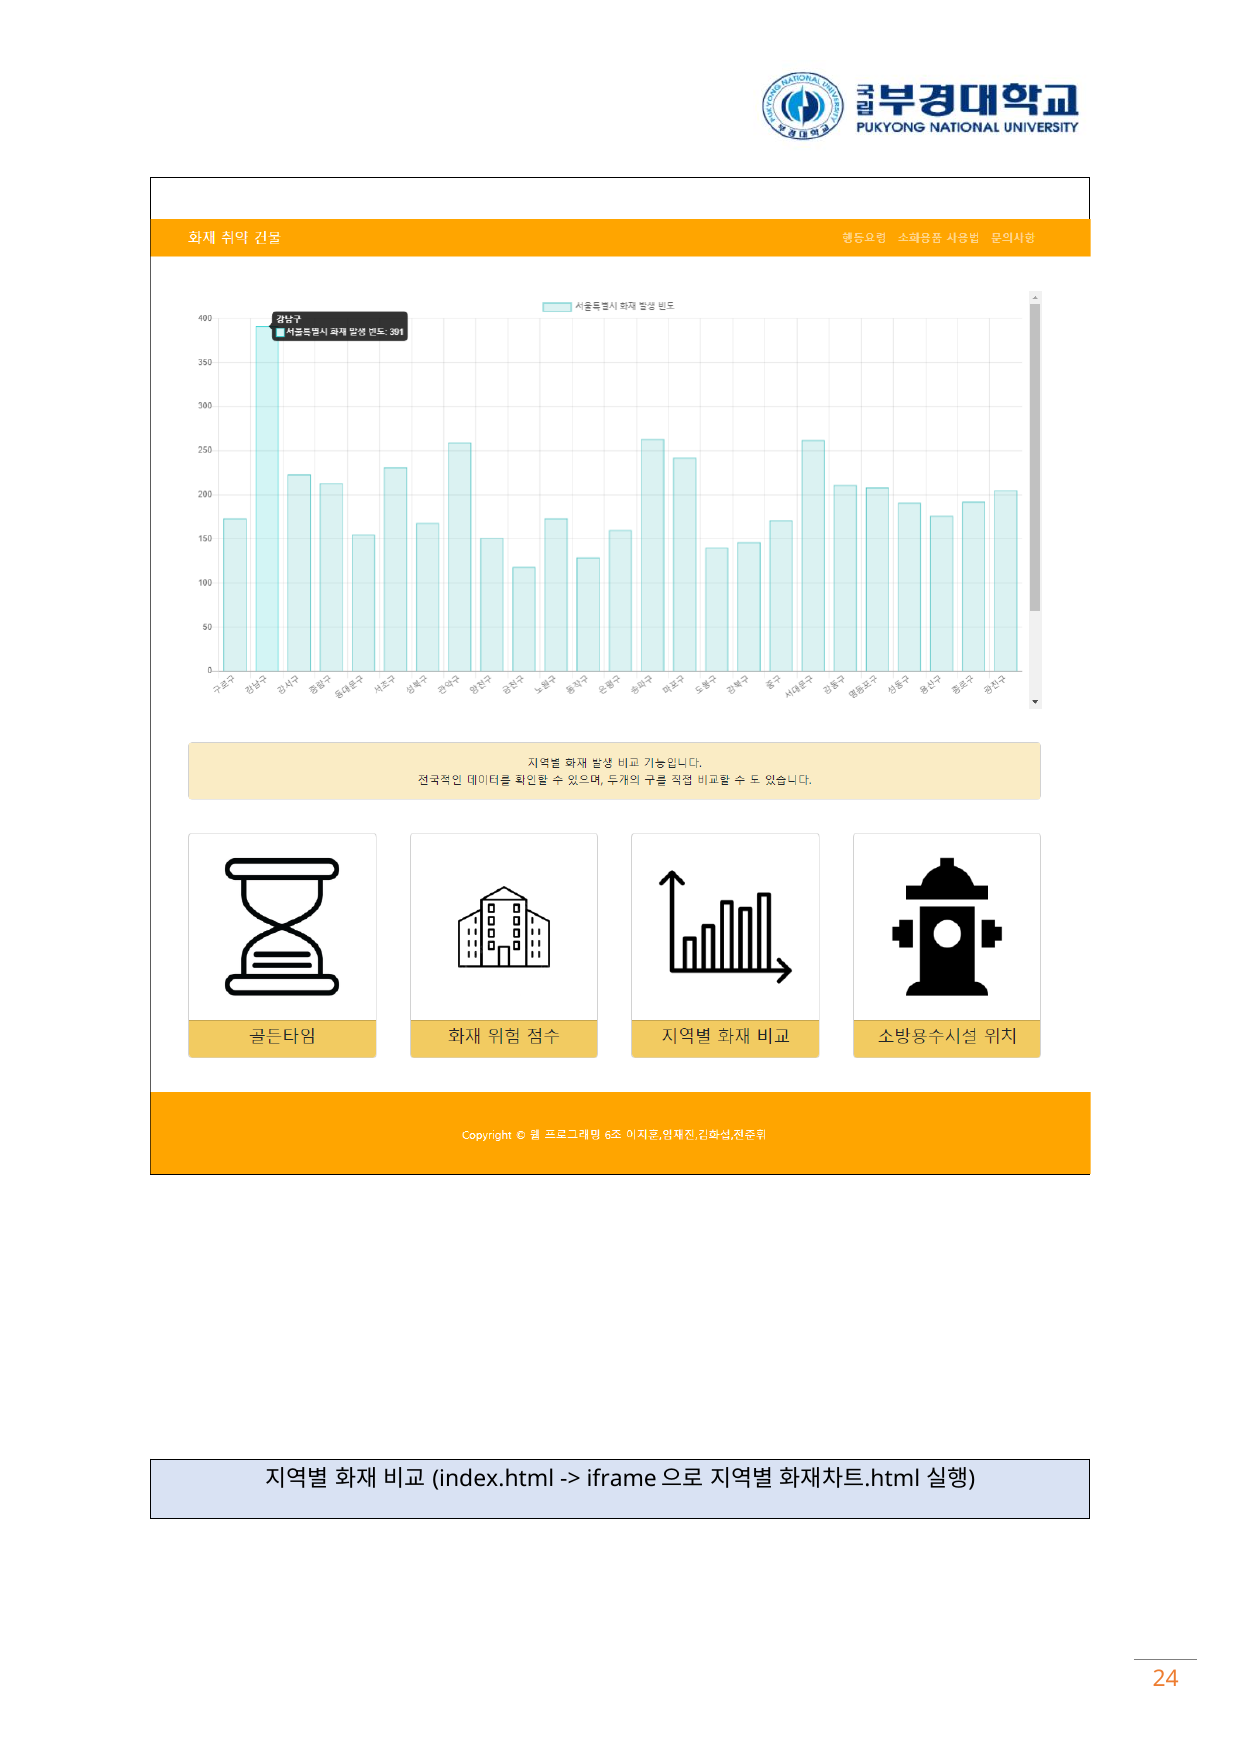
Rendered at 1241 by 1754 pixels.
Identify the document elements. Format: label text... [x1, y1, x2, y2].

picture [150, 219, 1091, 1174]
table_cell [151, 178, 1089, 219]
table_header 지역별 화재 비교 (index.html -> iframe으로 지역별 화재차트.html 실행) [151, 1460, 1089, 1518]
picture [753, 60, 1091, 151]
